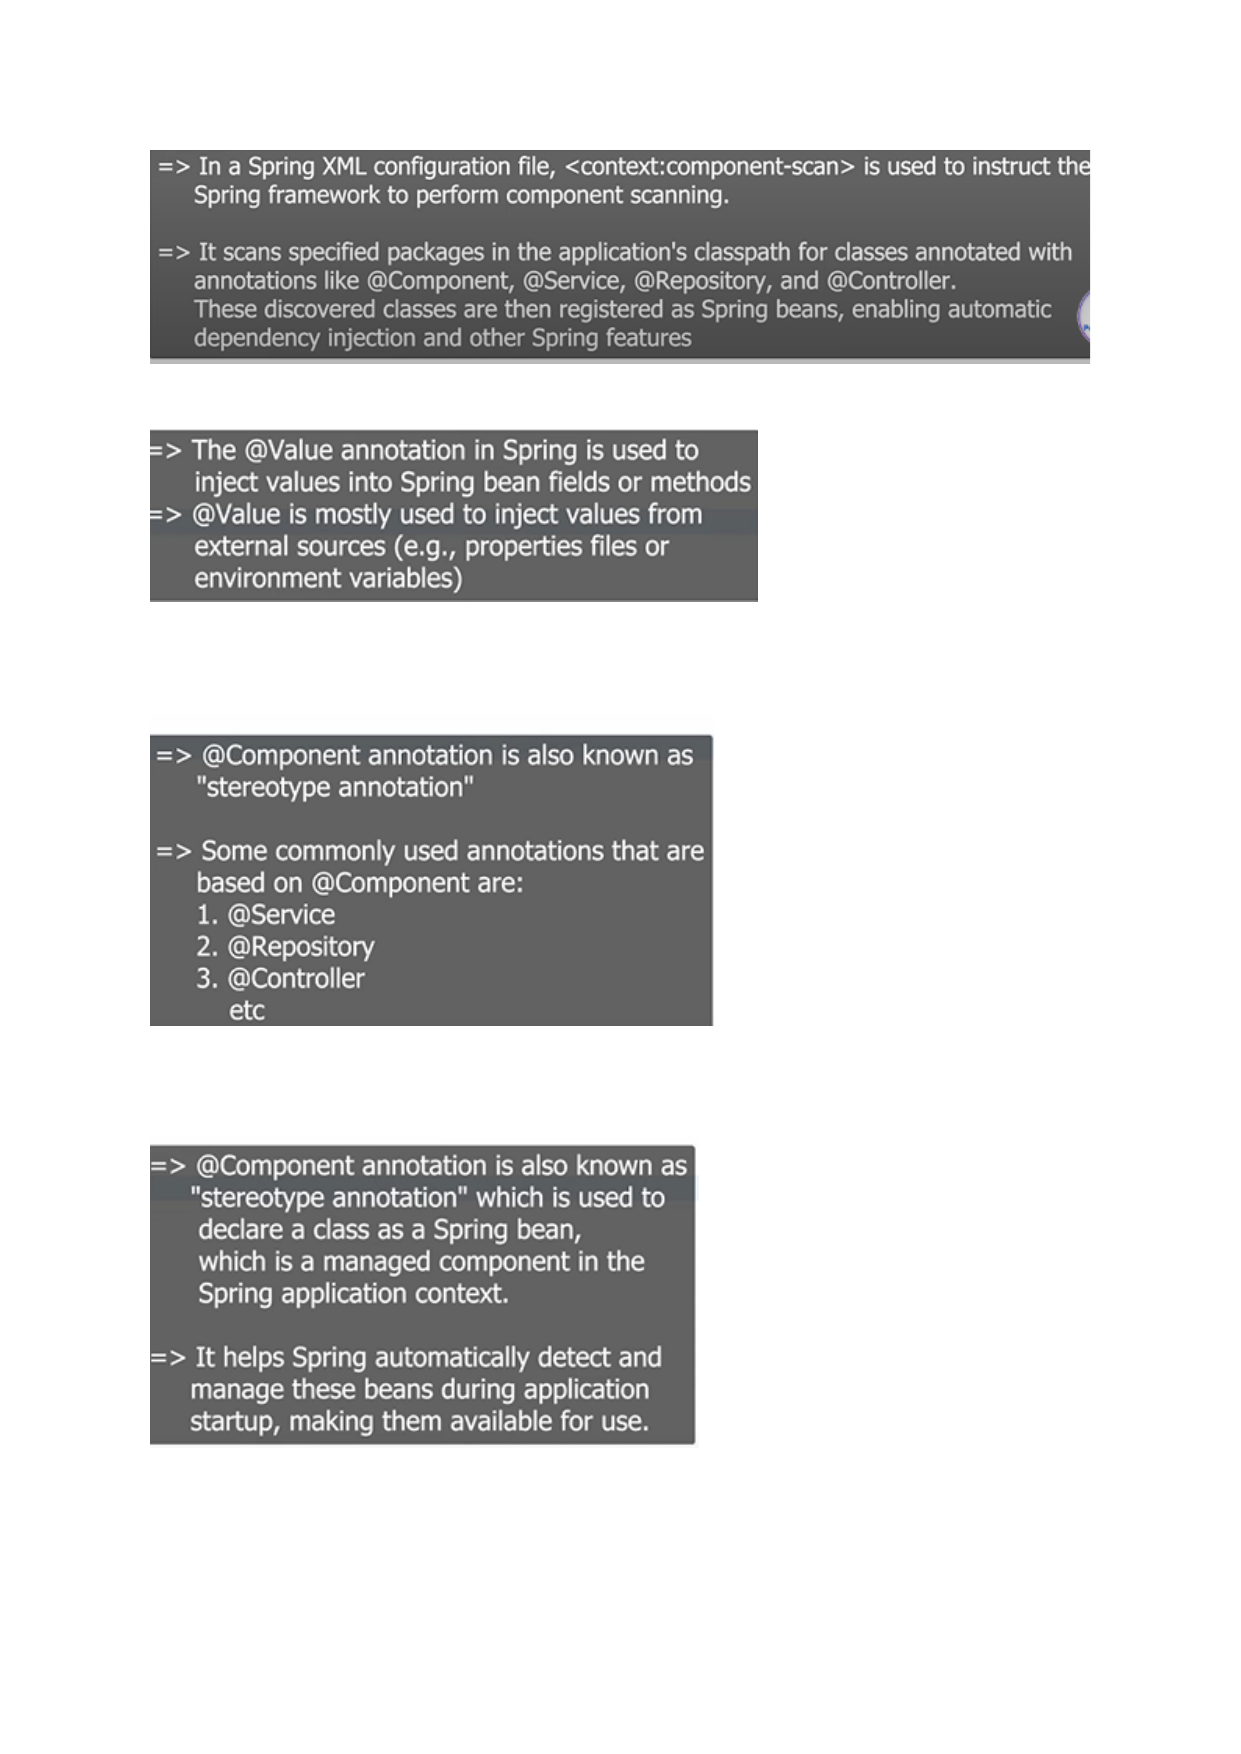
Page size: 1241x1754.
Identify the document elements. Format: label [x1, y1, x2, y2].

picture [150, 1137, 699, 1448]
picture [150, 150, 1091, 364]
picture [150, 714, 715, 1026]
picture [150, 429, 758, 602]
